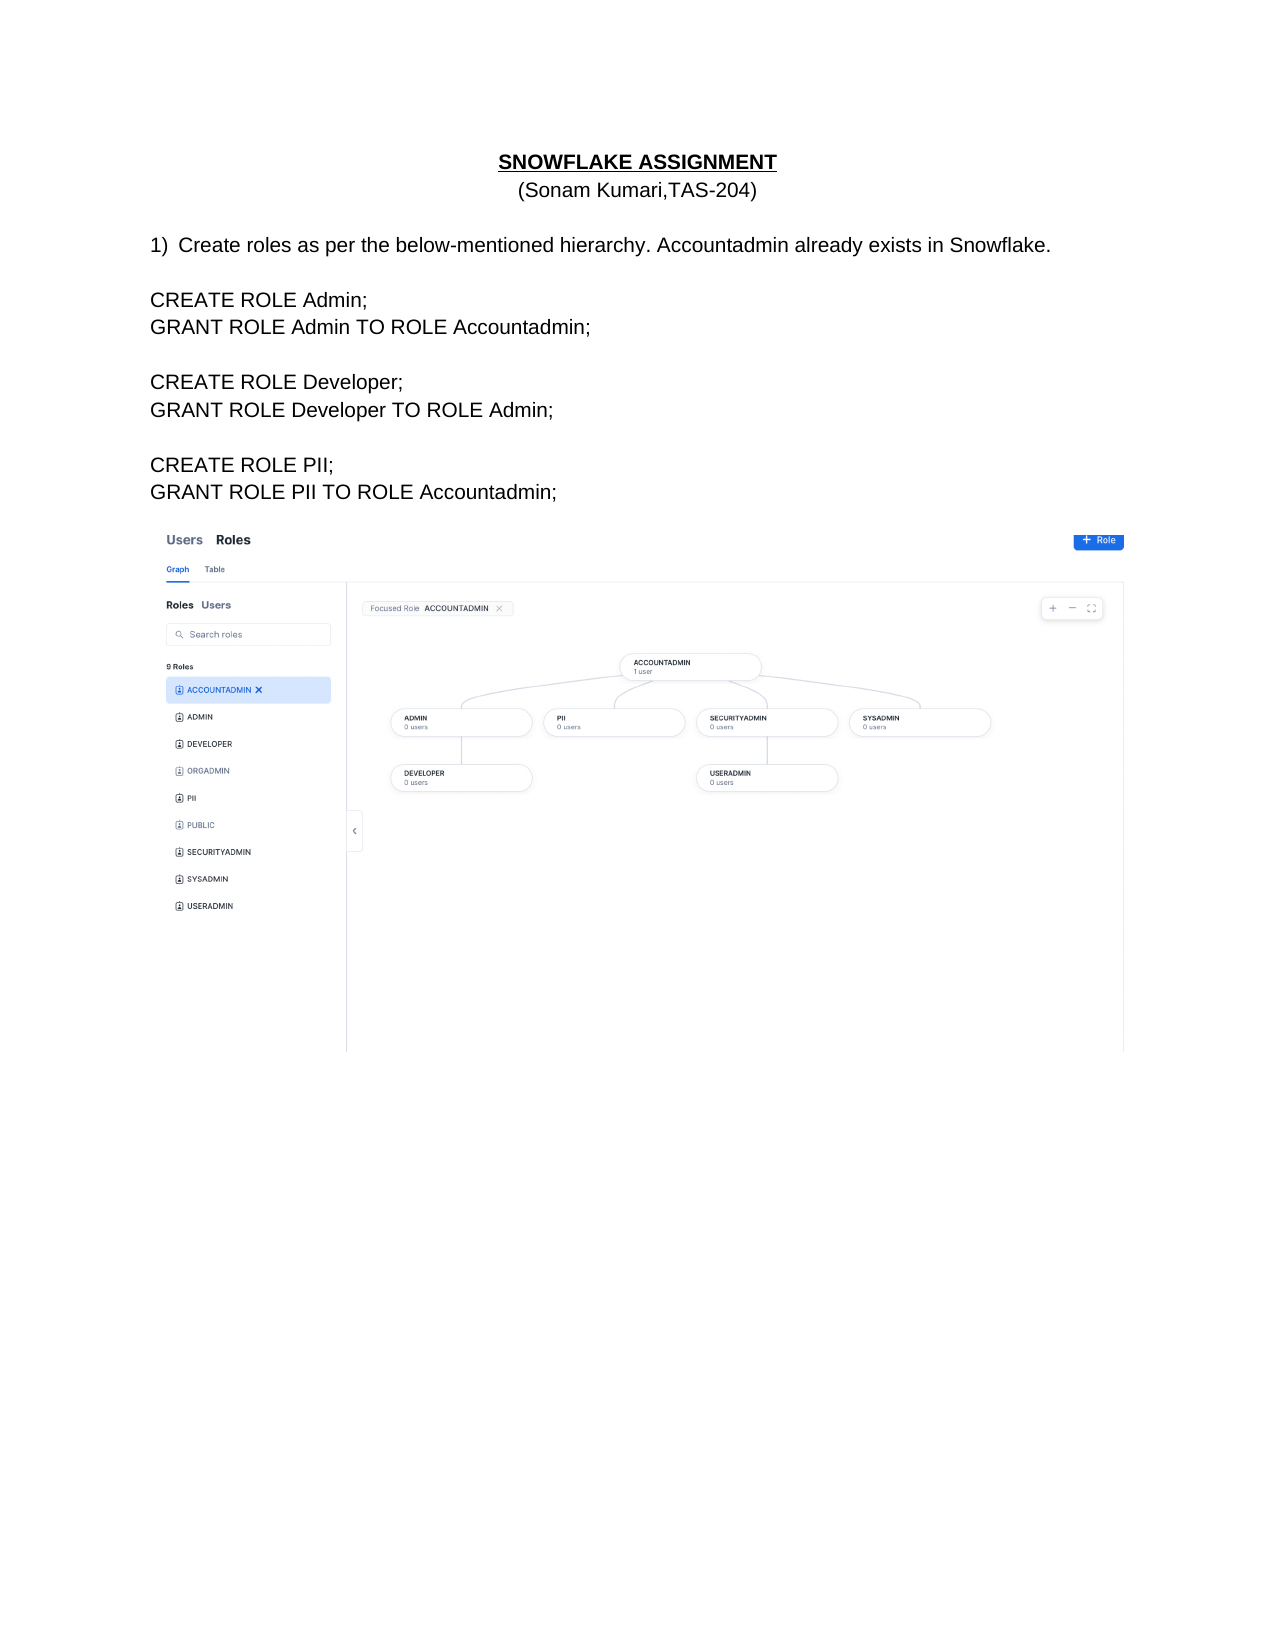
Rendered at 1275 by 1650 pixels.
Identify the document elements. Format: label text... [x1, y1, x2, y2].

text CREATE ROLE Admin; [150, 287, 1125, 311]
list Create roles as per the below-mentioned hierarchy. Accountadmin already exists in Snowflake. [150, 232, 1125, 256]
picture [150, 535, 1125, 1052]
text CREATE ROLE Developer; [150, 370, 1125, 394]
text GRANT ROLE Admin TO ROLE Accountadmin; [150, 315, 1125, 339]
text GRANT ROLE Developer TO ROLE Admin; [150, 397, 1125, 421]
text GRANT ROLE PII TO ROLE Accountadmin; [150, 480, 1125, 504]
text CREATE ROLE PII; [150, 452, 1125, 476]
text SNOWFLAKE ASSIGNMENT [150, 150, 1125, 174]
text (Sonam Kumari,TAS-204) [150, 177, 1125, 201]
